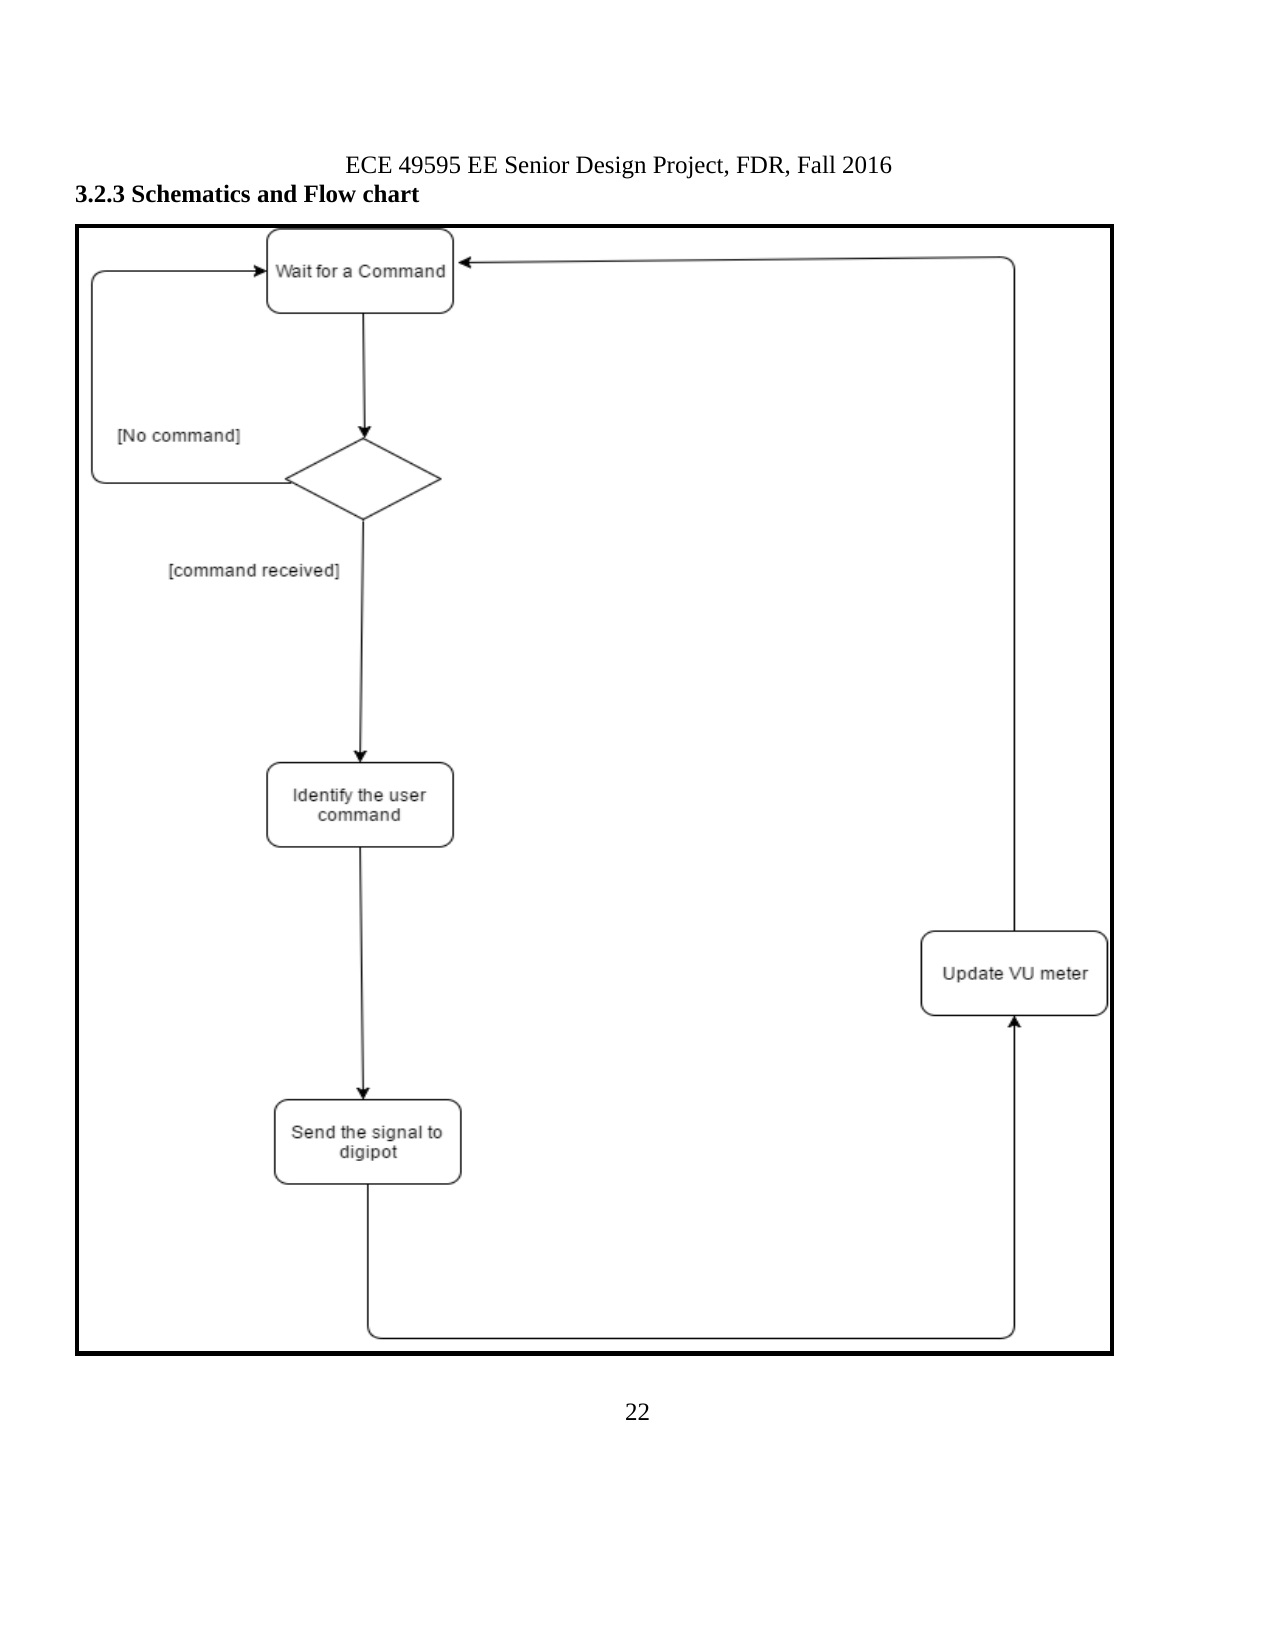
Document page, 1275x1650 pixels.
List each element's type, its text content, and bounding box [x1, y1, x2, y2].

subtitle 3.2.3 Schematics and Flow chart [75, 179, 1200, 207]
